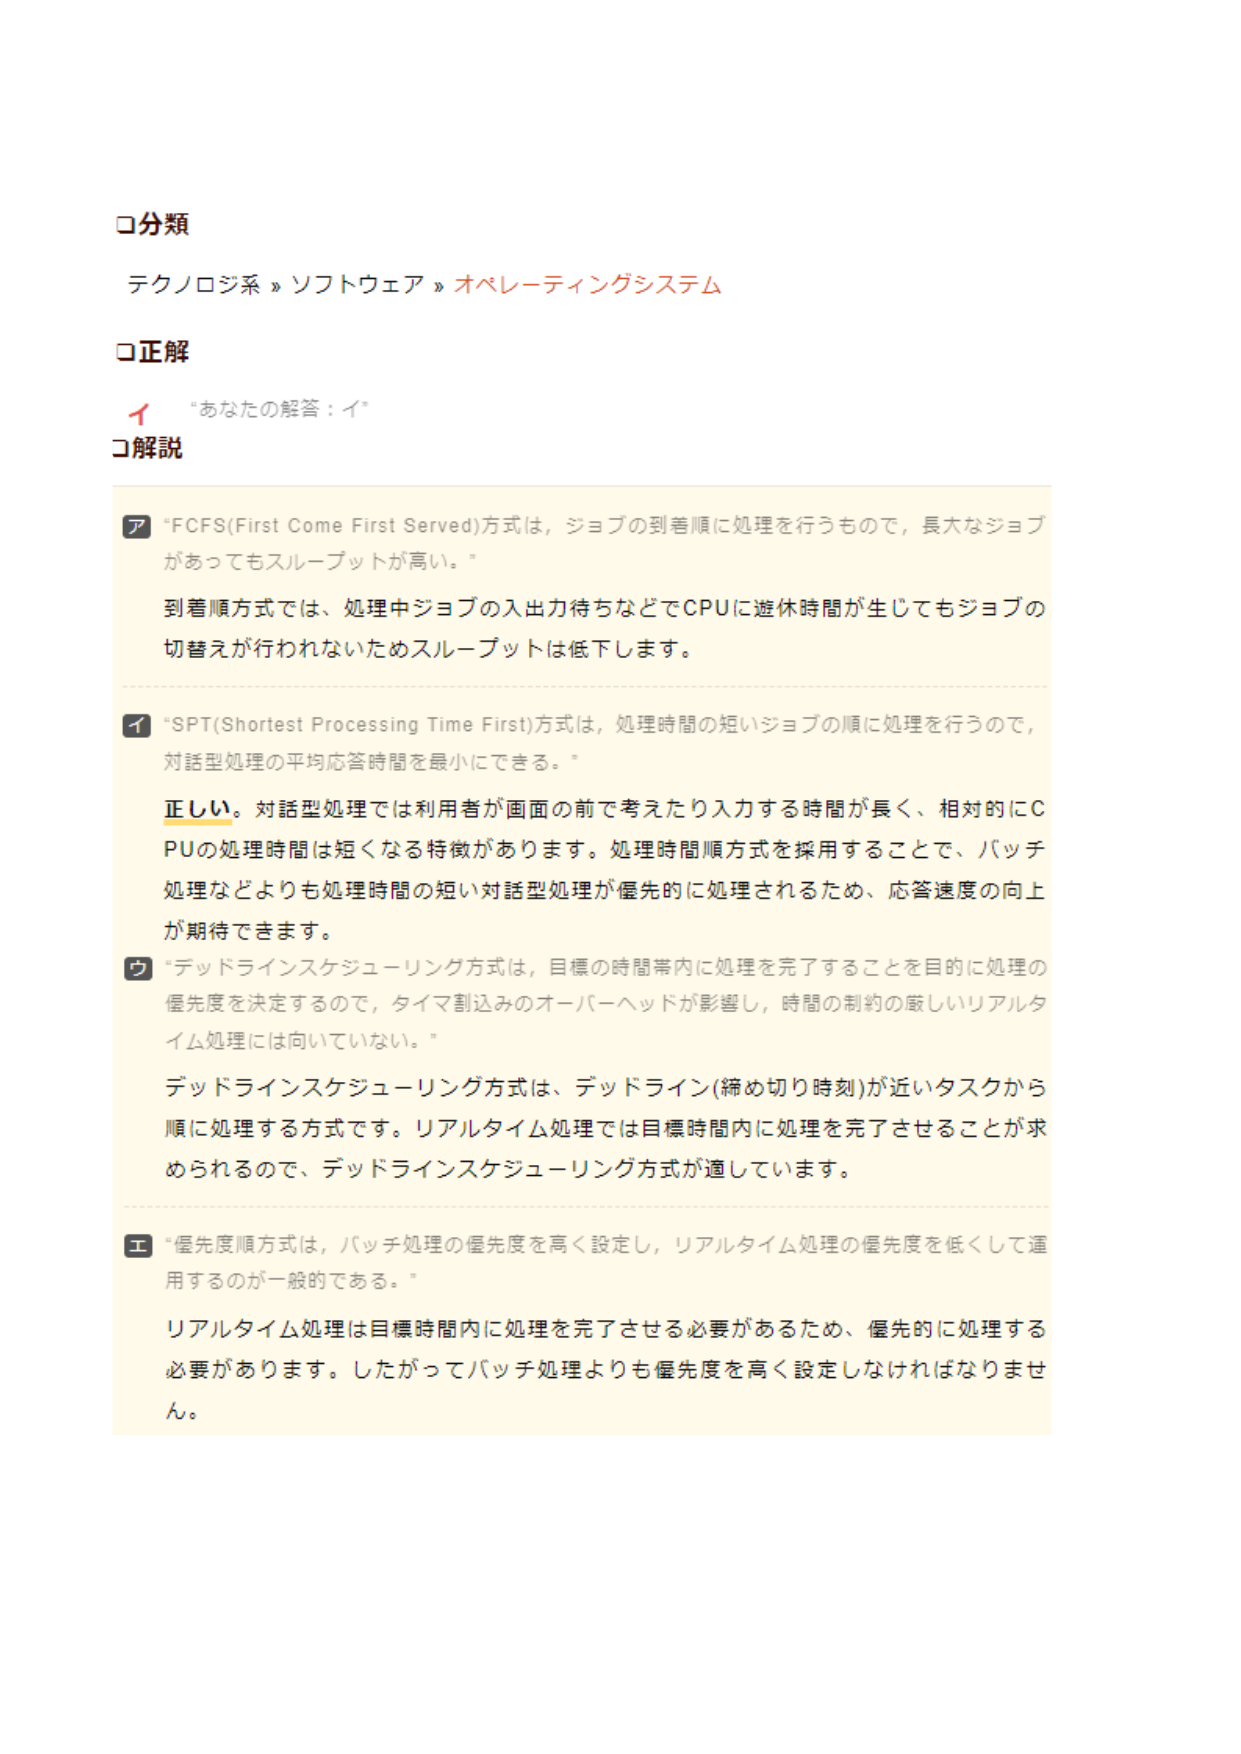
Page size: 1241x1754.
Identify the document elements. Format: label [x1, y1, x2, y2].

picture [112, 202, 1052, 1435]
